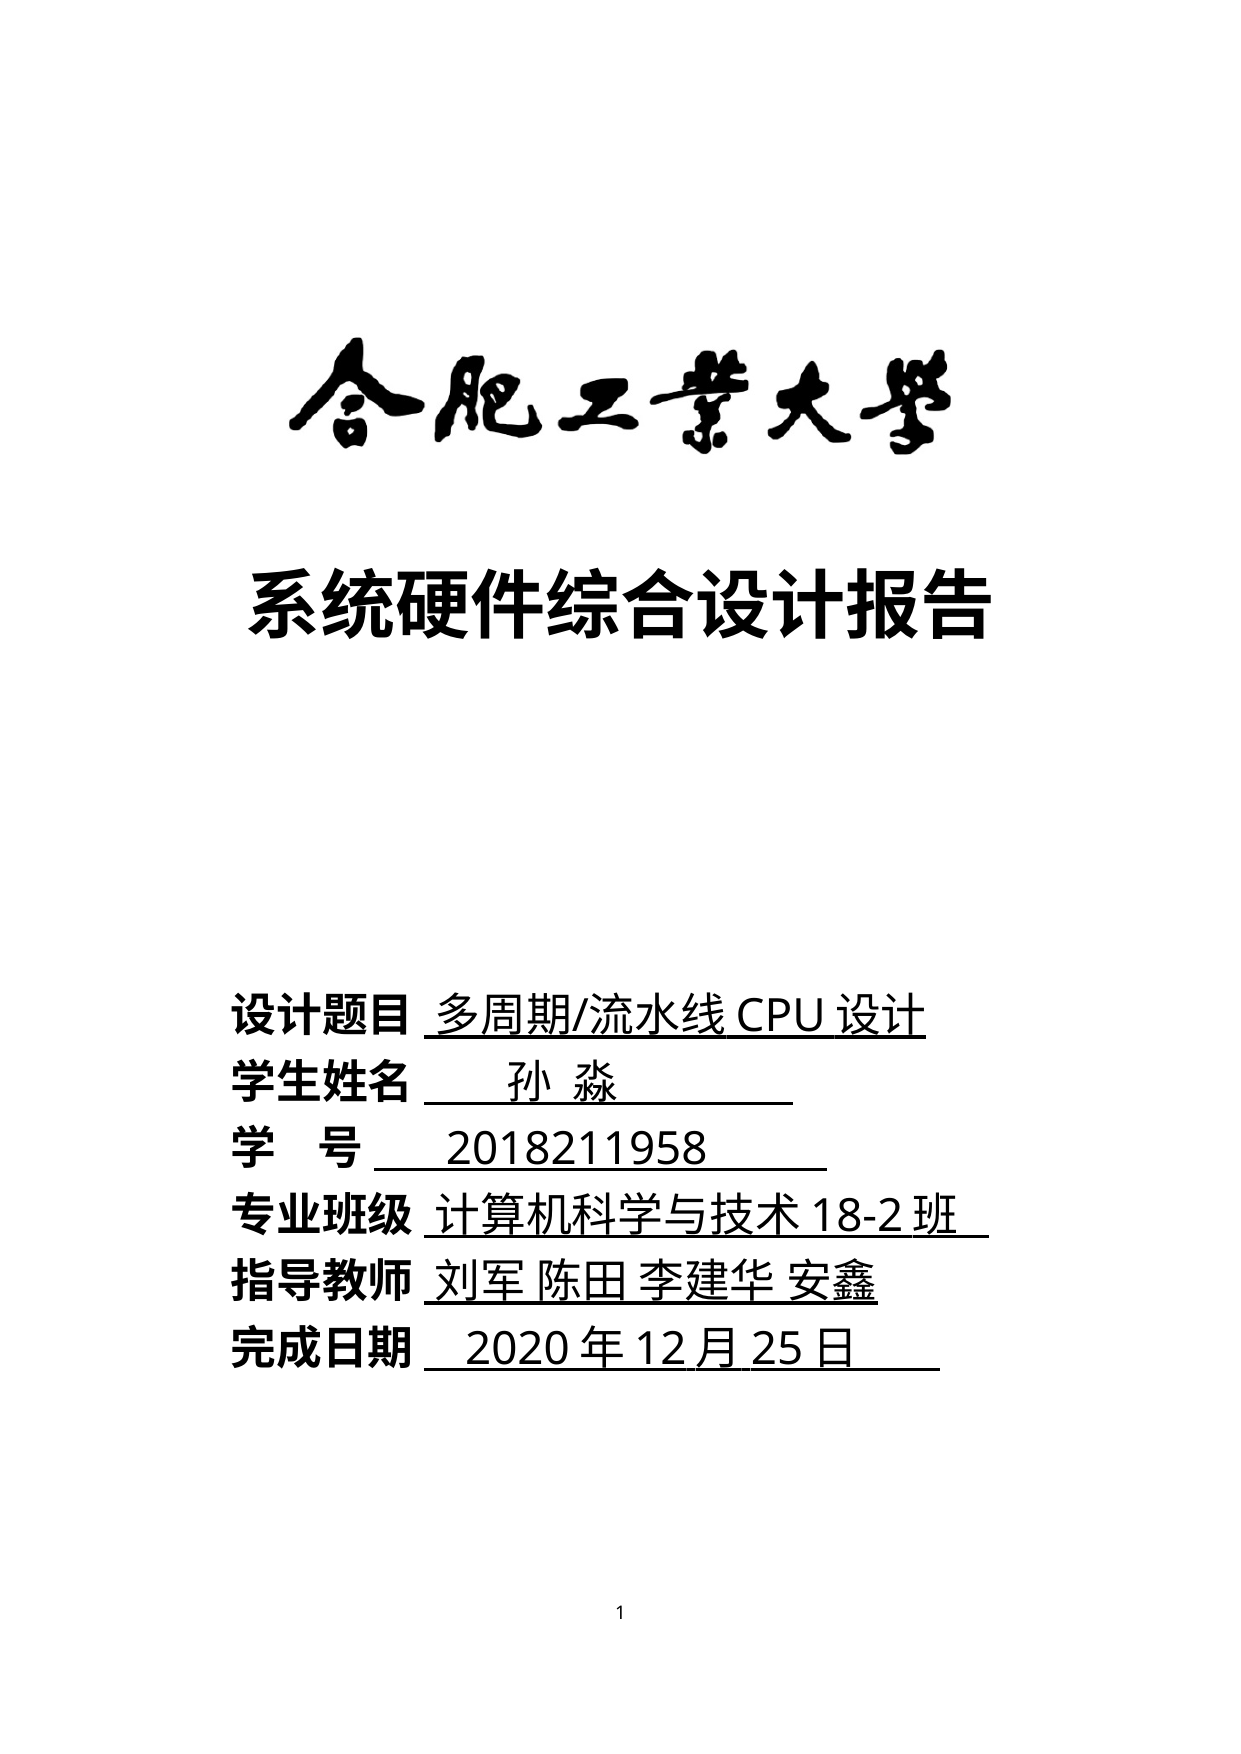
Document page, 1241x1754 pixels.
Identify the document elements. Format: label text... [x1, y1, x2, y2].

text 系统硬件综合设计报告 [187, 405, 1053, 665]
picture [273, 327, 967, 466]
